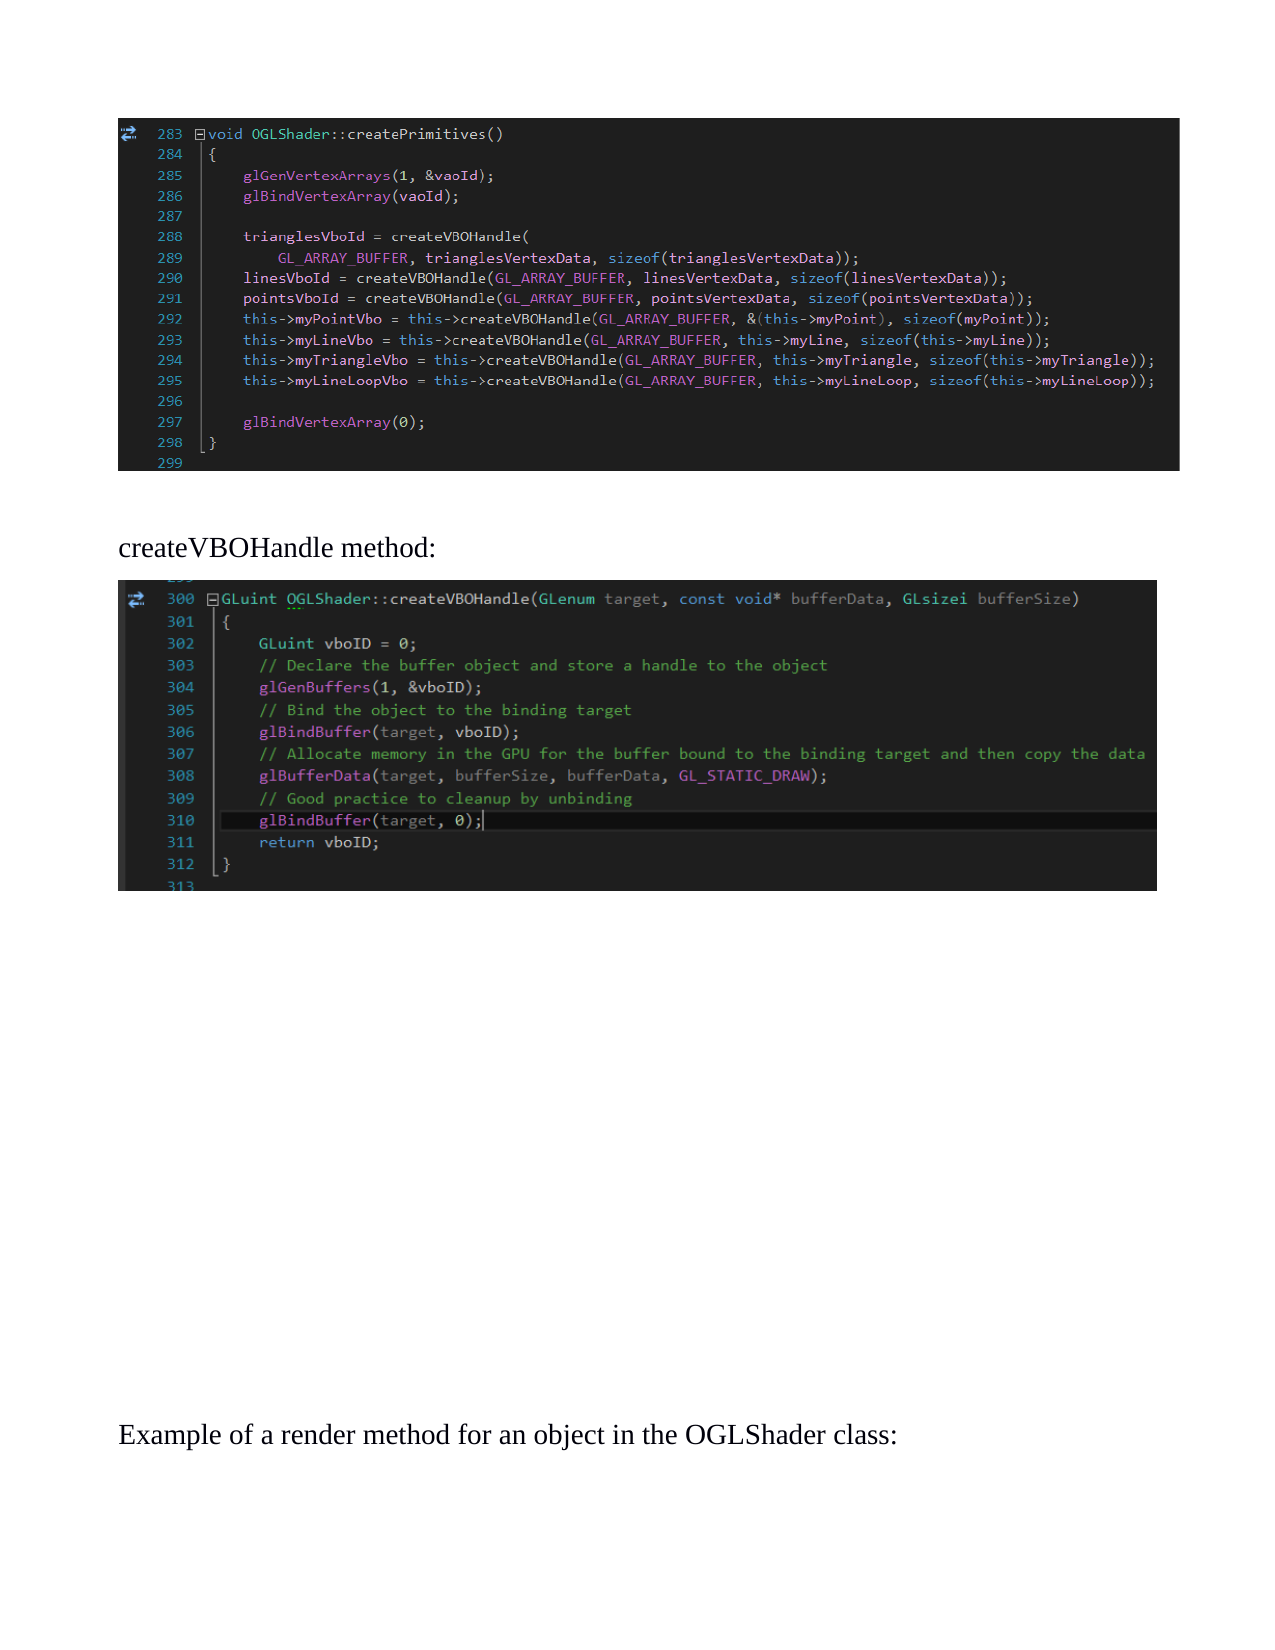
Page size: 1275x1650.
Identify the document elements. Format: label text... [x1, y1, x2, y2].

picture [118, 118, 1180, 471]
text createVBOHandle method: [118, 530, 1157, 564]
picture [118, 580, 1157, 891]
text Example of a render method for an object in the OGLShader class: [118, 1417, 1157, 1451]
